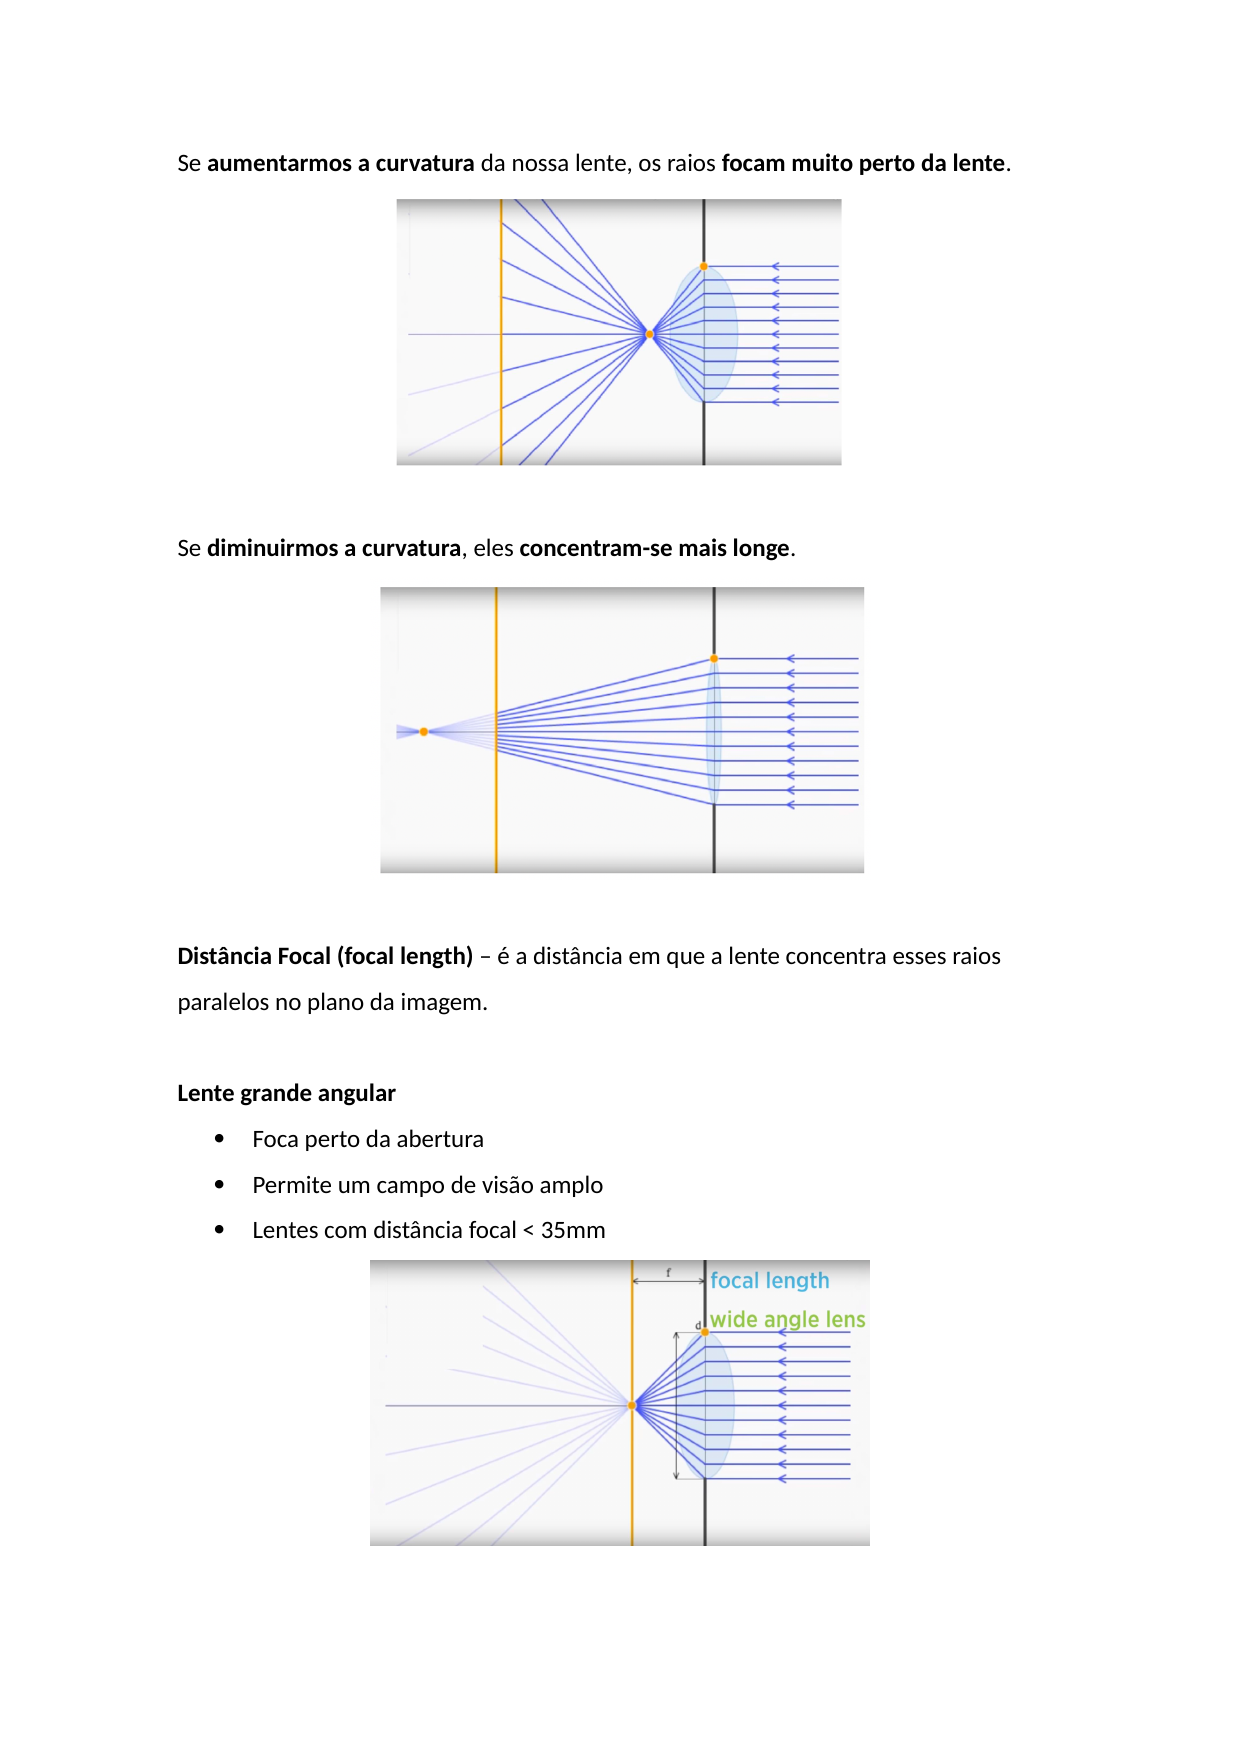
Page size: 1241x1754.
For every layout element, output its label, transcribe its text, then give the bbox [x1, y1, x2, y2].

text Se diminuirmos a curvatura, eles concentram-se mais longe. [177, 532, 1063, 563]
picture [370, 1260, 870, 1546]
text Lente grande angular [177, 1077, 1063, 1108]
picture [388, 193, 852, 472]
list Foca perto da abertura [215, 1123, 1063, 1153]
text Se aumentarmos a curvatura da nossa lente, os raios focam muito perto da lente. [177, 148, 1063, 178]
picture [369, 577, 871, 880]
text Distância Focal (focal length) – é a distância em que a lente concentra esses raios paralelos no plano da imagem. [177, 940, 1063, 1016]
list Lentes com distância focal < 35mm [215, 1214, 1063, 1245]
list Permite um campo de visão amplo [215, 1169, 1063, 1199]
